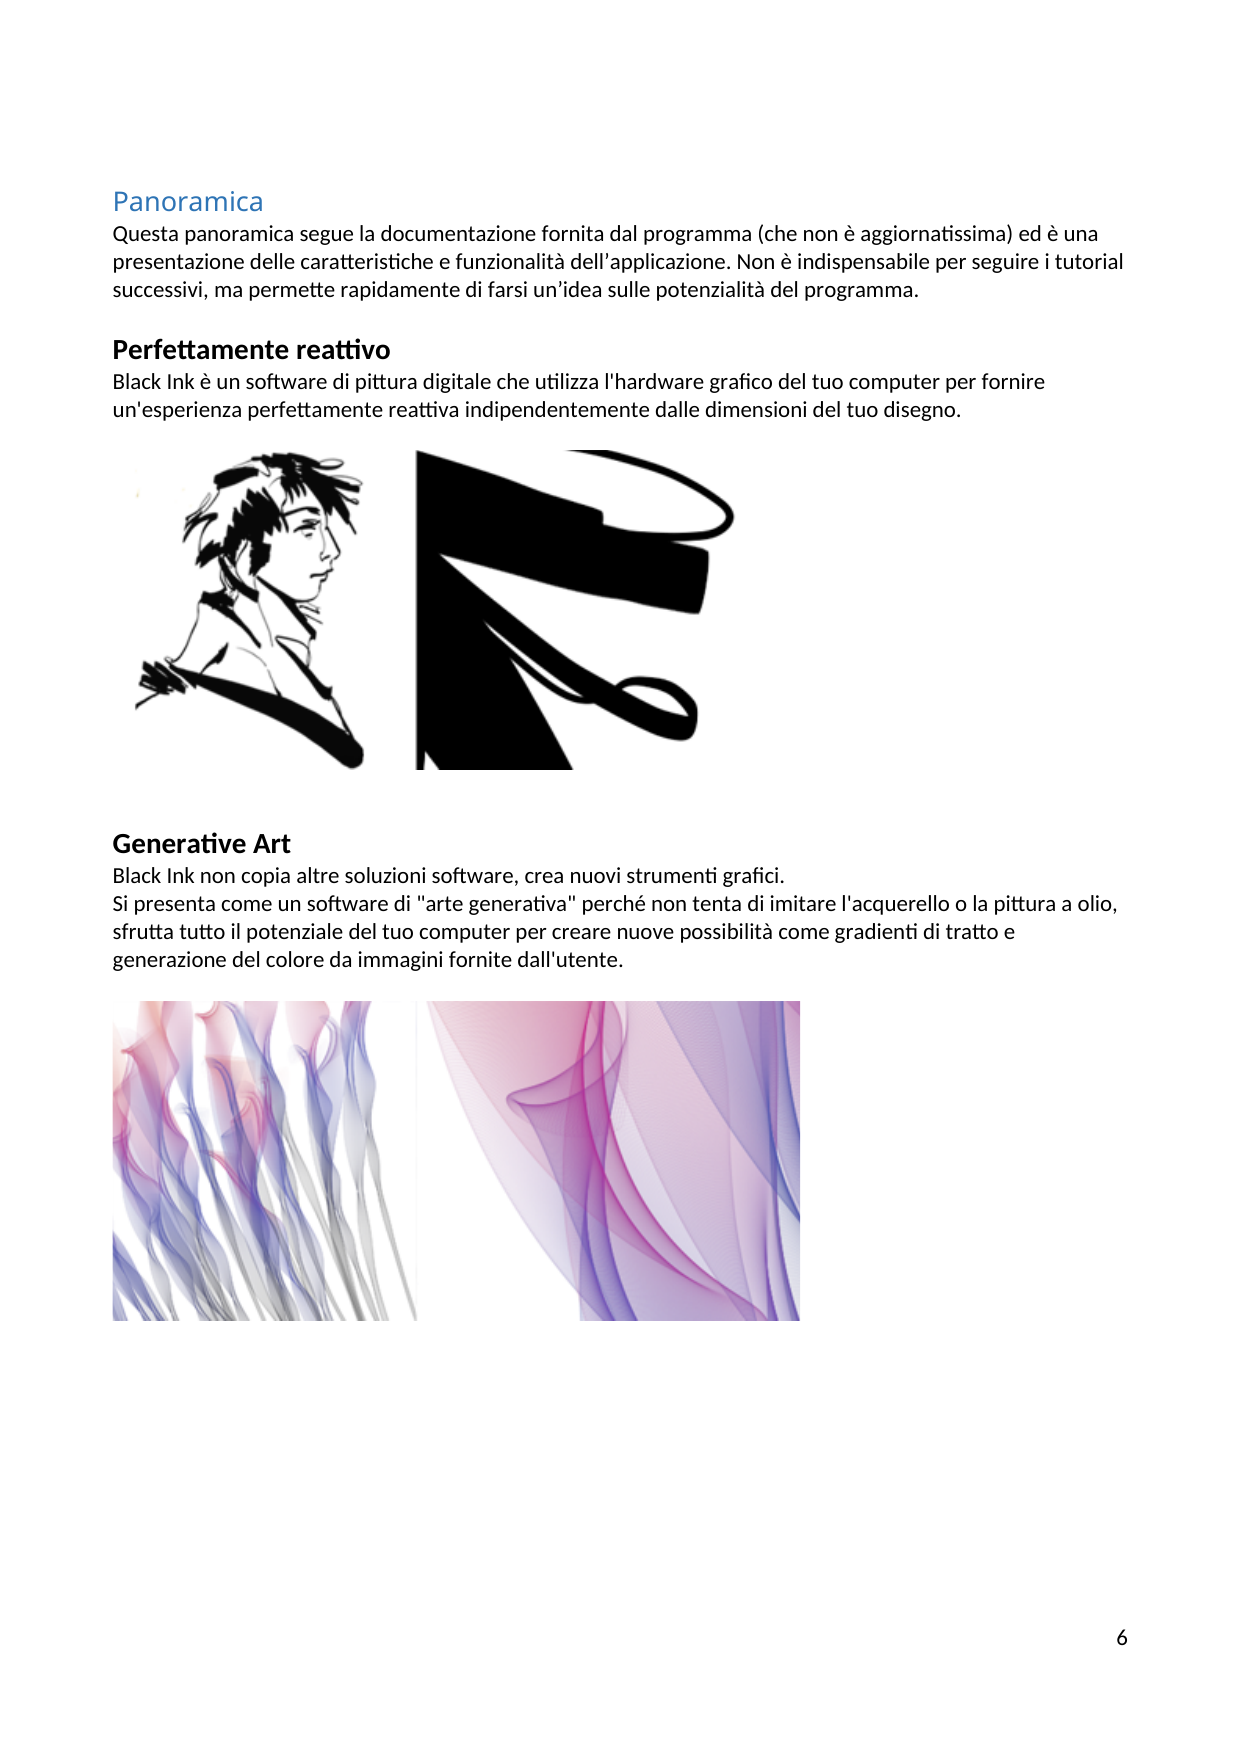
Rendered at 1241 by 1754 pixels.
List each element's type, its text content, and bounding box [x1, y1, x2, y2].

text Questa panoramica segue la documentazione fornita dal programma (che non è aggiornatissima) ed è una presentazione delle caratteristiche e funzionalità dell’applicazione. Non è indispensabile per seguire i tutorial successivi, ma permette rapidamente di farsi un’idea sulle potenzialità del programma. [112, 219, 1128, 303]
text Generative Art [112, 826, 1128, 861]
text Perfettamente reattivo [112, 331, 1128, 367]
picture [112, 1001, 800, 1321]
text Black Ink è un software di pittura digitale che utilizza l'hardware grafico del tuo computer per fornire un'esperienza perfettamente reattiva indipendentemente dalle dimensioni del tuo disegno. [112, 367, 1128, 423]
picture [112, 450, 800, 770]
subtitle Panoramica [112, 182, 1128, 219]
text Black Ink non copia altre soluzioni software, crea nuovi strumenti grafici. [112, 861, 1128, 889]
text Si presenta come un software di "arte generativa" perché non tenta di imitare l'acquerello o la pittura a olio, sfrutta tutto il potenziale del tuo computer per creare nuove possibilità come gradienti di tratto e generazione del colore da immagini fornite dall'utente. [112, 889, 1128, 973]
